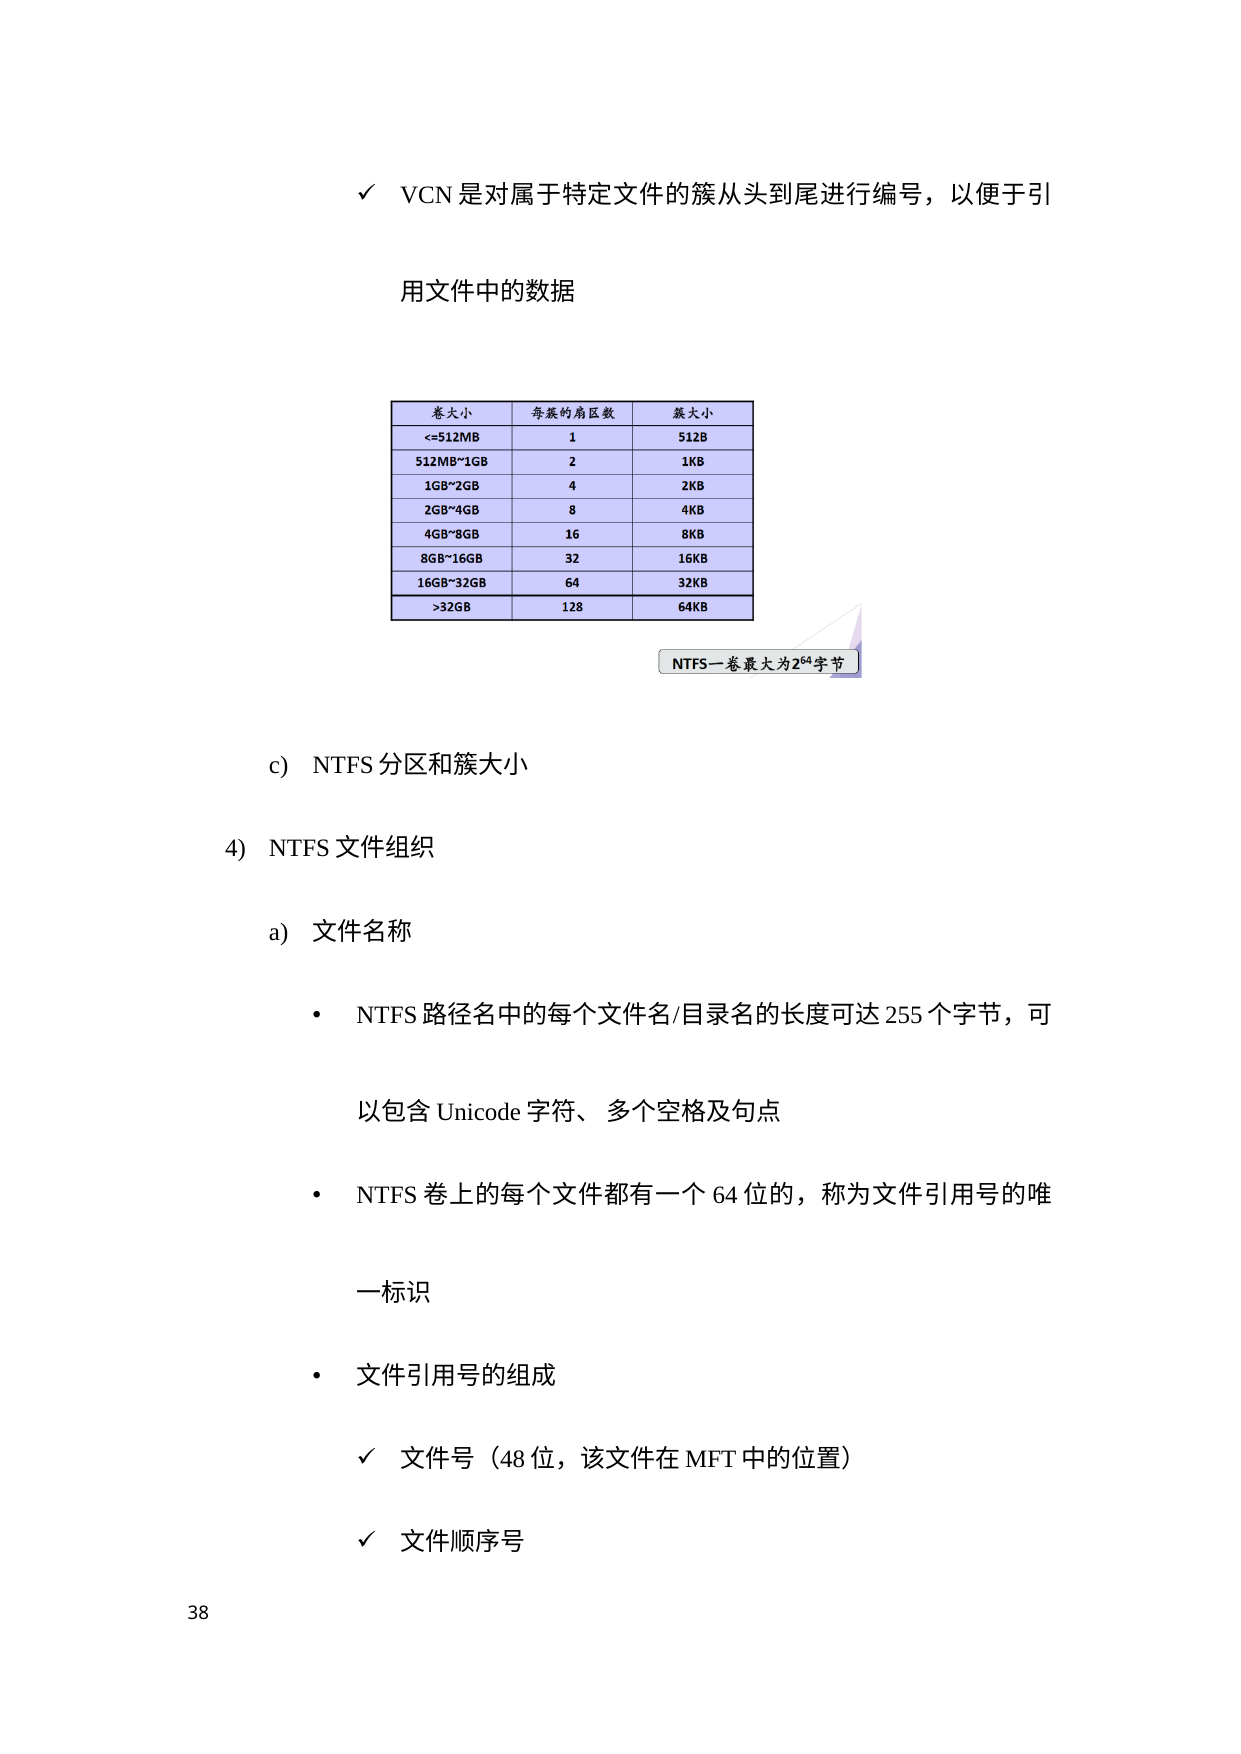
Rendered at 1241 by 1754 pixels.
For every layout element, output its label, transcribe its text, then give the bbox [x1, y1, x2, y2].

list NTFS路径名中的每个文件名/目录名的长度可达255个字节，可以包含Unicode字符、 多个空格及句点 [312, 980, 1053, 1142]
list 文件顺序号 [356, 1507, 1053, 1572]
picture [384, 395, 862, 678]
list 文件号（48位，该文件在MFT中的位置） [356, 1424, 1053, 1489]
list VCN是对属于特定文件的簇从头到尾进行编号，以便于引用文件中的数据 [356, 160, 1053, 322]
list NTFS卷上的每个文件都有一个64位的，称为文件引用号的唯一标识 [312, 1160, 1053, 1323]
list NTFS文件组织 [225, 813, 1053, 878]
list 文件名称 [269, 897, 1053, 962]
list 文件引用号的组成 [312, 1341, 1053, 1406]
